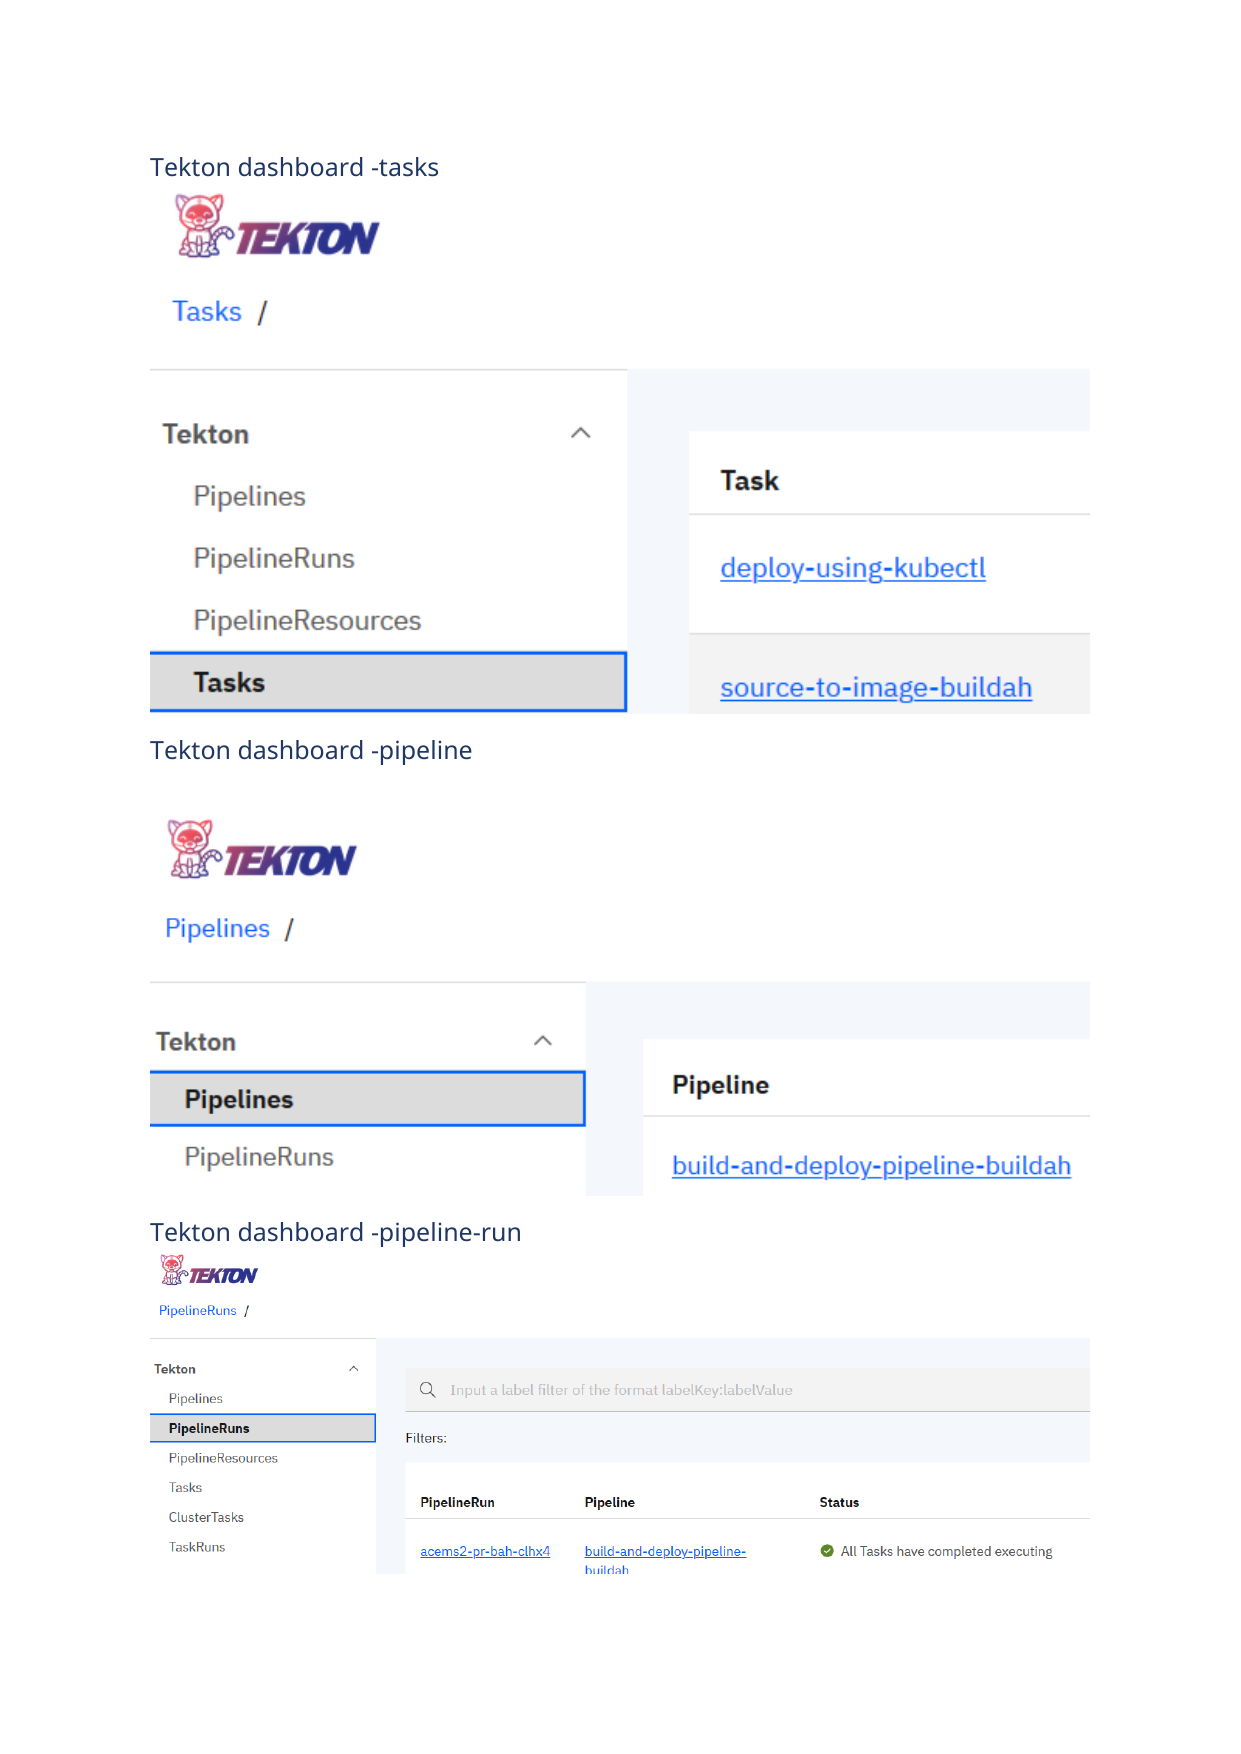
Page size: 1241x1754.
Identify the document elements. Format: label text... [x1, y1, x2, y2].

subtitle Tekton dashboard -pipeline [150, 732, 1090, 766]
picture [150, 1251, 1091, 1574]
picture [150, 816, 1091, 1196]
subtitle Tekton dashboard -tasks [150, 150, 1090, 184]
subtitle Tekton dashboard -pipeline-run [150, 1214, 1090, 1249]
picture [150, 186, 1091, 714]
